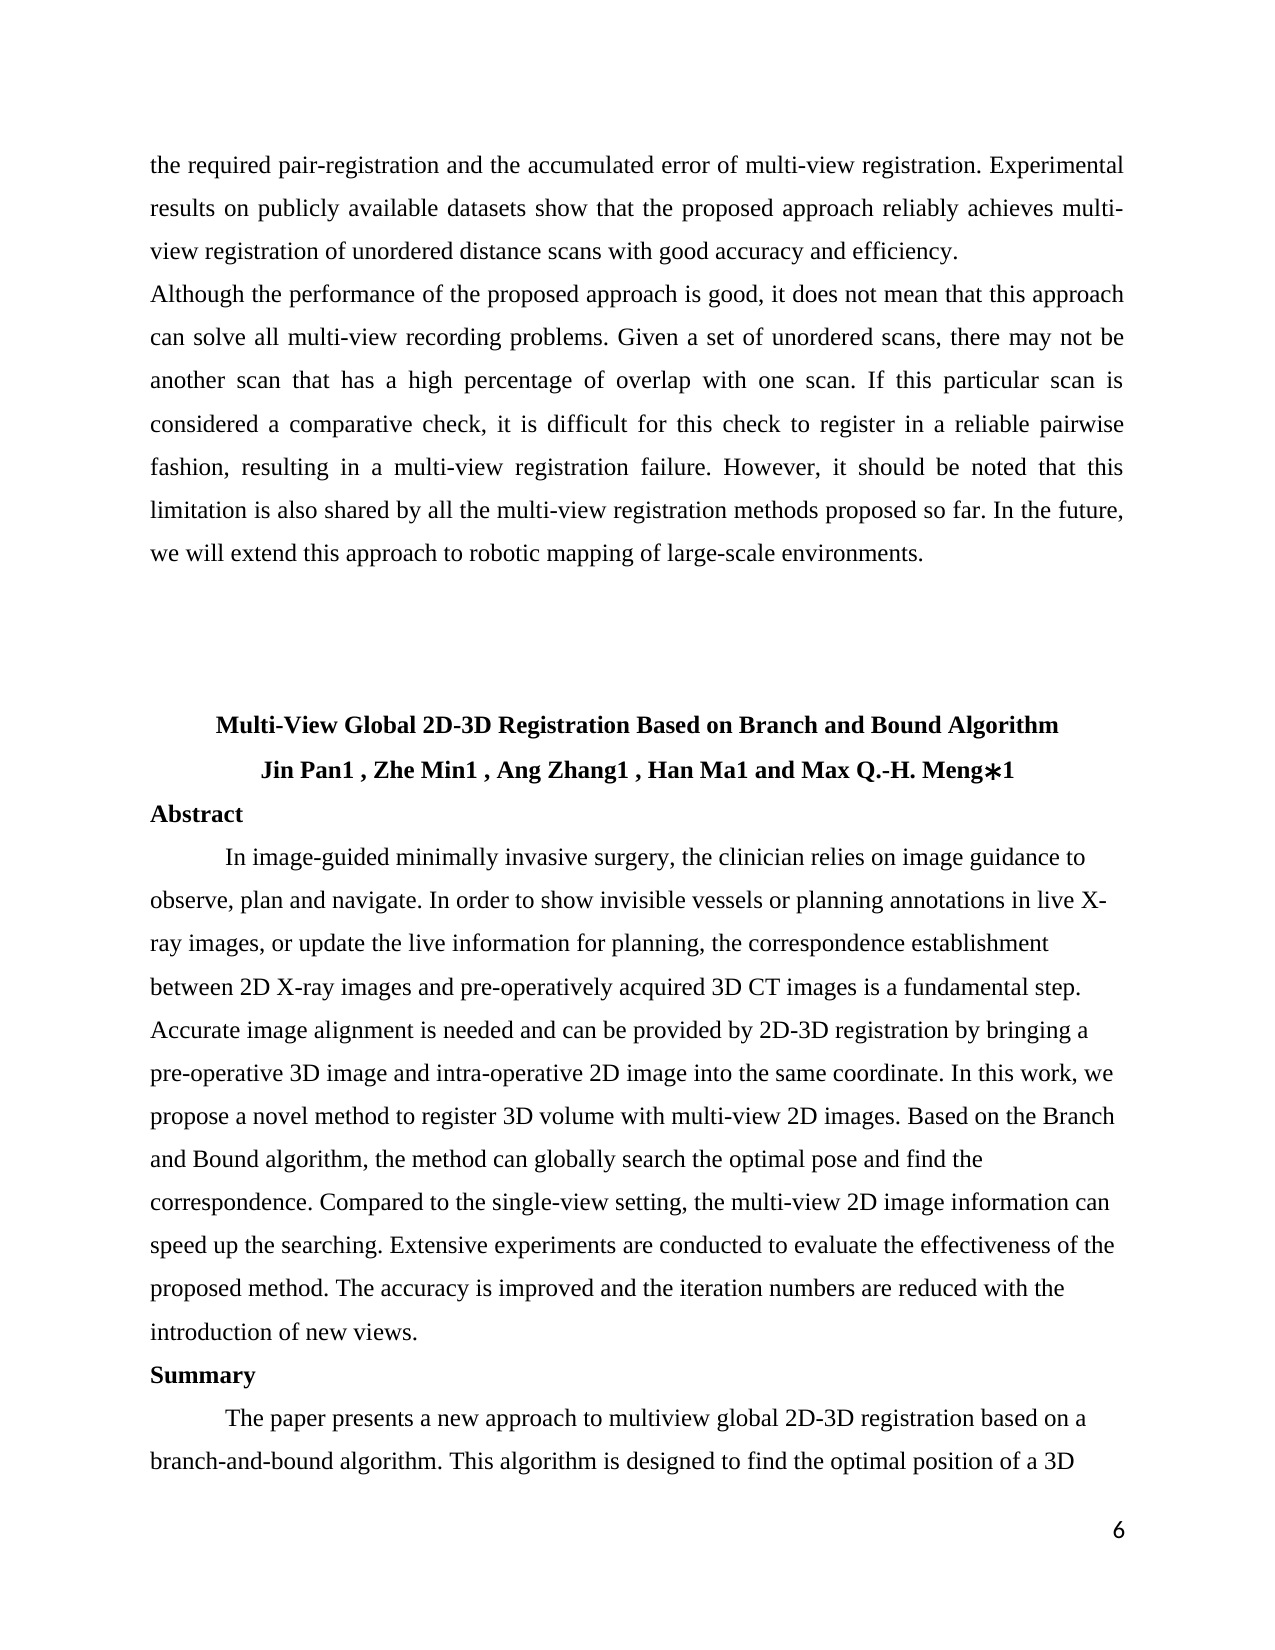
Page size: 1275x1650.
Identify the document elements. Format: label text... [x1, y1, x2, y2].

text By combining the model, the overlap rate of the scan pairs increases reasonably. Due to the increased overlap, reliable and accurate results can be obtained from pair-registration, reducing the required pair-registration and the accumulated error of multi-view registration. Experimental results on publicly available datasets show that the proposed approach reliably achieves multi-view registration of unordered distance scans with good accuracy and efficiency. [150, 539, 1125, 741]
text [150, 150, 1125, 222]
text Multi-View Global 2D-3D Registration Based on Branch and Bound Algorithm [150, 1186, 1125, 1215]
text Although the performance of the proposed approach is good, it does not mean that this approach can solve all multi-view recording problems. Given a set of unordered scans, there may not be another scan that has a high percentage of overlap with one scan. If this particular scan is considered a comparative check, it is difficult for this check to register in a reliable pairwise fashion, resulting in a multi-view registration failure. However, it should be noted that this limitation is also shared by all the multi-view registration methods proposed so far. In the future, we will extend this approach to robotic mapping of large-scale environments. [150, 755, 1125, 1042]
text This paper proposes a global approach for multi-view recording of unordered distance scans. This approach is based on binary registration, which is achieved by fast matching of multi-step descriptors. In multi-view registration, reliability estimation is designed to select reliable pair-registrations that are used to increase the model shape. [150, 338, 1125, 496]
text Jin Pan1 , Zhe Min1 , Ang Zhang1 , Han Ma1 and Max Q.-H. Meng∗1 [150, 1229, 1125, 1259]
text Summary [150, 265, 1125, 294]
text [150, 1318, 1125, 1476]
text Abstract [150, 1275, 1125, 1303]
